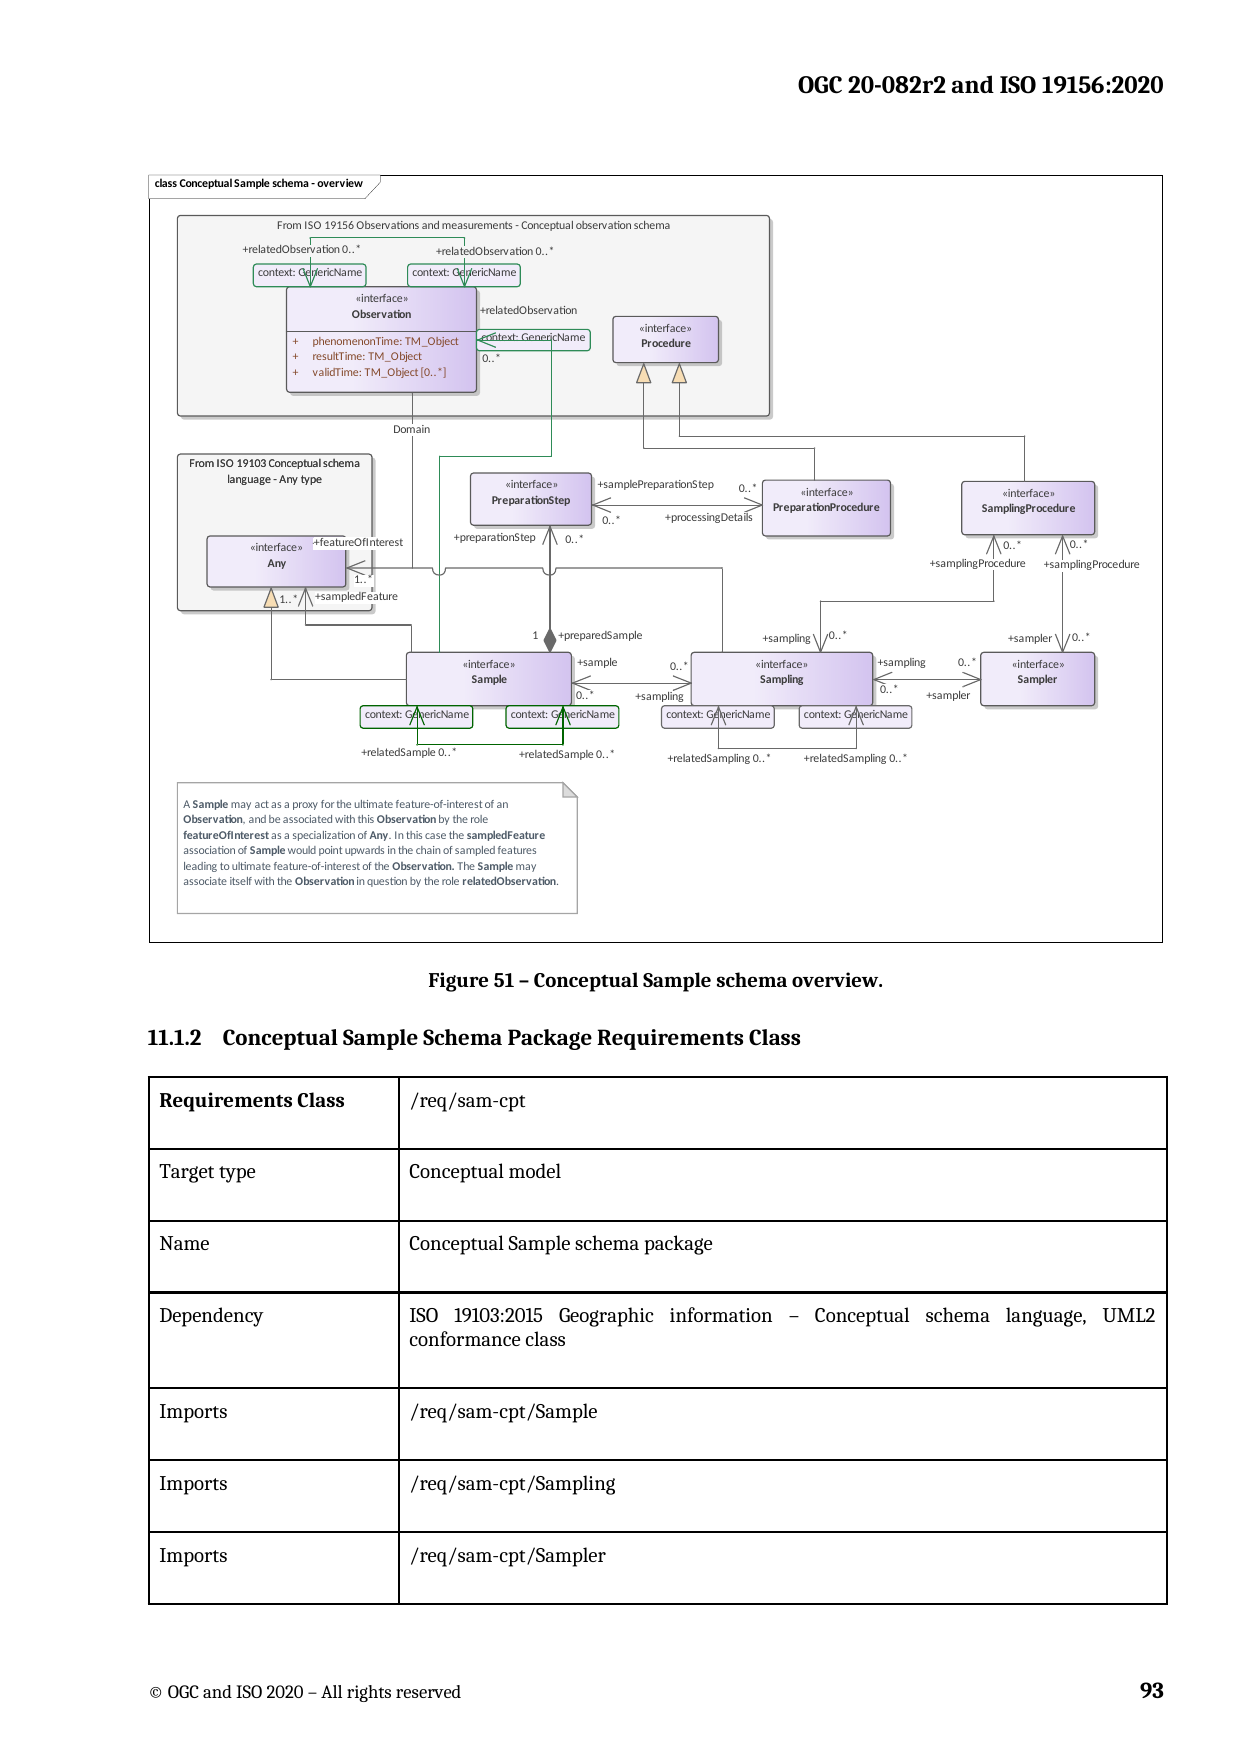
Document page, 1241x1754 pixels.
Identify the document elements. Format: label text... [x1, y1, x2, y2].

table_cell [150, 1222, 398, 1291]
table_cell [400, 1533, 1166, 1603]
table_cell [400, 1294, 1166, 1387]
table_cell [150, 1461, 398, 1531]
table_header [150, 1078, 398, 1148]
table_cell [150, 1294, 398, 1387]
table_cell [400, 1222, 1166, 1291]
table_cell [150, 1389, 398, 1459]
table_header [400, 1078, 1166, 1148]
text Figure 51 – Conceptual Sample schema overview. [148, 968, 1163, 993]
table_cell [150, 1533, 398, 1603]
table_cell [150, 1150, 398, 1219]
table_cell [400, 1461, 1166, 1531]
subtitle Conceptual Sample Schema Package Requirements Class [148, 1024, 1163, 1051]
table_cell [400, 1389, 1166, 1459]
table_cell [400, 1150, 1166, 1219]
